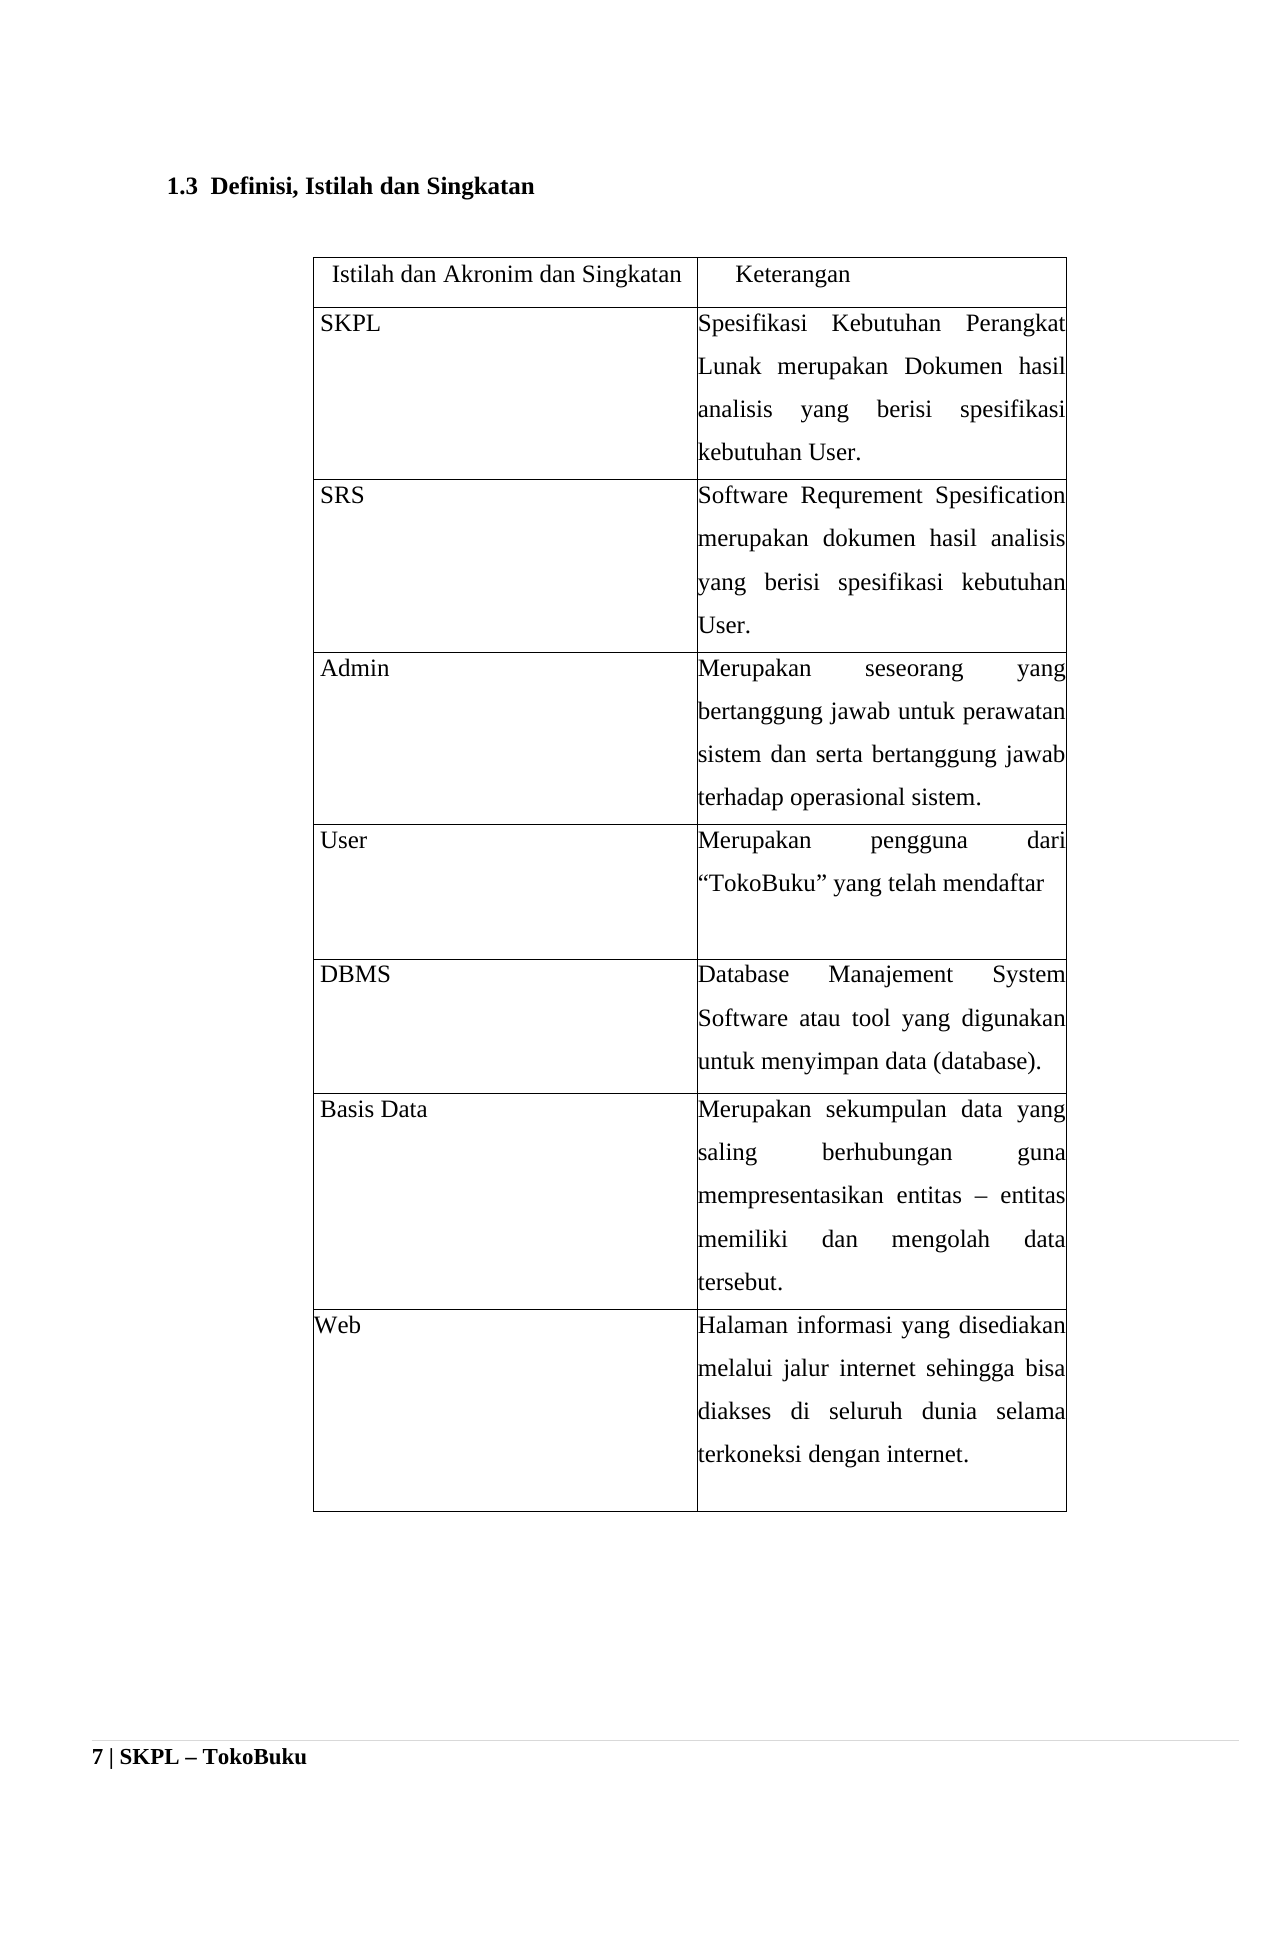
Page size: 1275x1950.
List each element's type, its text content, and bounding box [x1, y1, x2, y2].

table_cell Halaman informasi yang disediakan melalui jalur internet sehingga bisa diakses di seluruh dunia selama terkoneksi dengan internet. [698, 1310, 1066, 1511]
table_header Keterangan [698, 258, 1066, 307]
table_cell Basis Data [314, 1094, 697, 1309]
table_cell User [314, 825, 697, 958]
table_cell Admin [314, 653, 697, 824]
table_cell Database Manajement System Software atau tool yang digunakan untuk menyimpan data (database). [698, 960, 1066, 1093]
table_cell Web [314, 1310, 697, 1511]
table_cell Merupakan seseorang yang bertanggung jawab untuk perawatan sistem dan serta bertanggung jawab terhadap operasional sistem. [698, 653, 1066, 824]
table_cell Merupakan pengguna dari “TokoBuku” yang telah mendaftar [698, 825, 1066, 958]
table_cell Merupakan sekumpulan data yang saling berhubungan guna mempresentasikan entitas – entitas memiliki dan mengolah data tersebut. [698, 1094, 1066, 1309]
table_cell SRS [314, 480, 697, 652]
table_header Istilah dan Akronim dan Singkatan [314, 258, 697, 307]
table_cell Software Requrement Spesification merupakan dokumen hasil analisis yang berisi spesifikasi kebutuhan User. [698, 480, 1066, 652]
table_cell Spesifikasi Kebutuhan Perangkat Lunak merupakan Dokumen hasil analisis yang berisi spesifikasi kebutuhan User. [698, 308, 1066, 479]
table_cell DBMS [314, 960, 697, 1093]
subtitle Definisi, Istilah dan Singkatan [167, 171, 1239, 199]
table_cell SKPL [314, 308, 697, 479]
